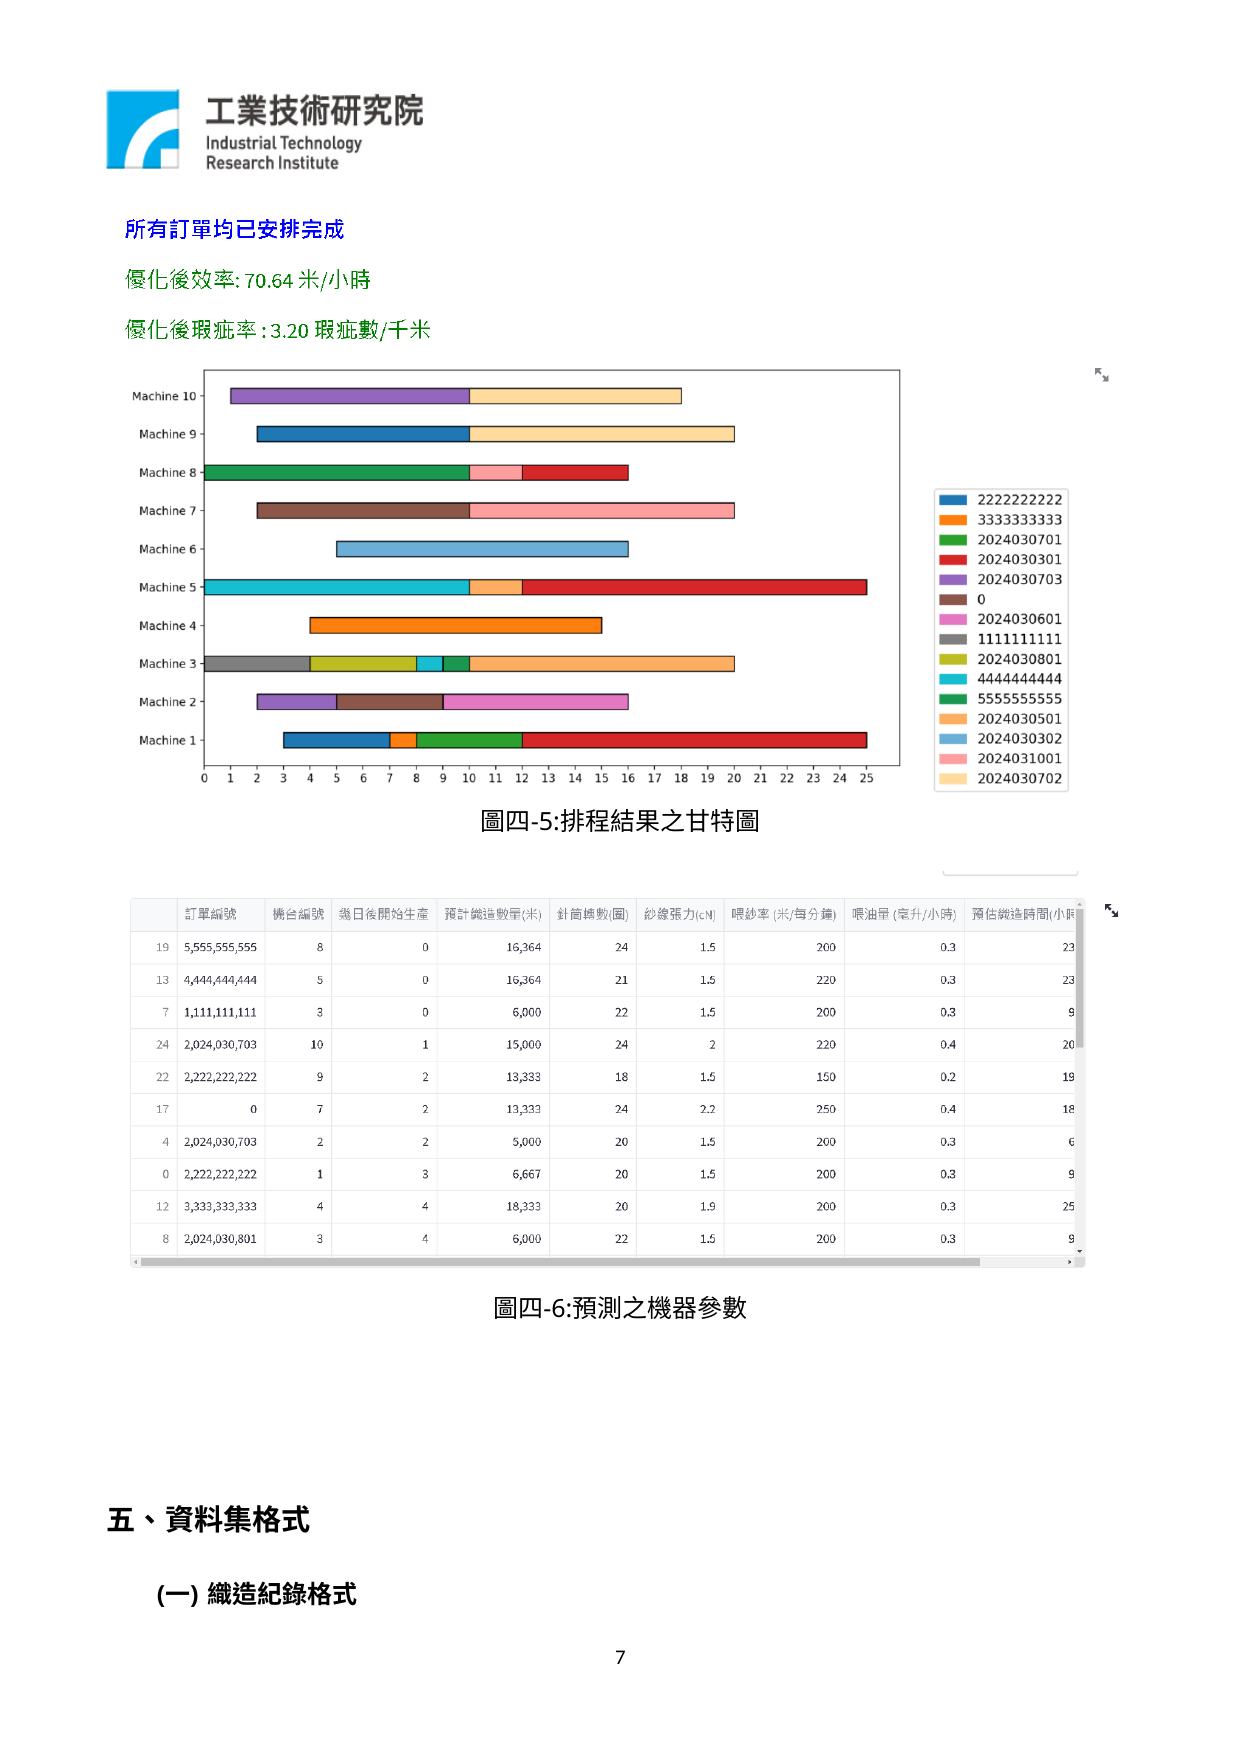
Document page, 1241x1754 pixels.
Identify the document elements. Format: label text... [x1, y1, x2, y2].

picture [106, 88, 423, 170]
text 圖四-6:預測之機器參數 [106, 1289, 1134, 1325]
list 織造紀錄格式 [157, 1574, 1134, 1611]
subtitle 五、資料集格式 [106, 1480, 1134, 1555]
picture [106, 871, 1134, 1289]
text 圖四-5:排程結果之甘特圖 [106, 802, 1134, 837]
picture [106, 207, 1134, 802]
